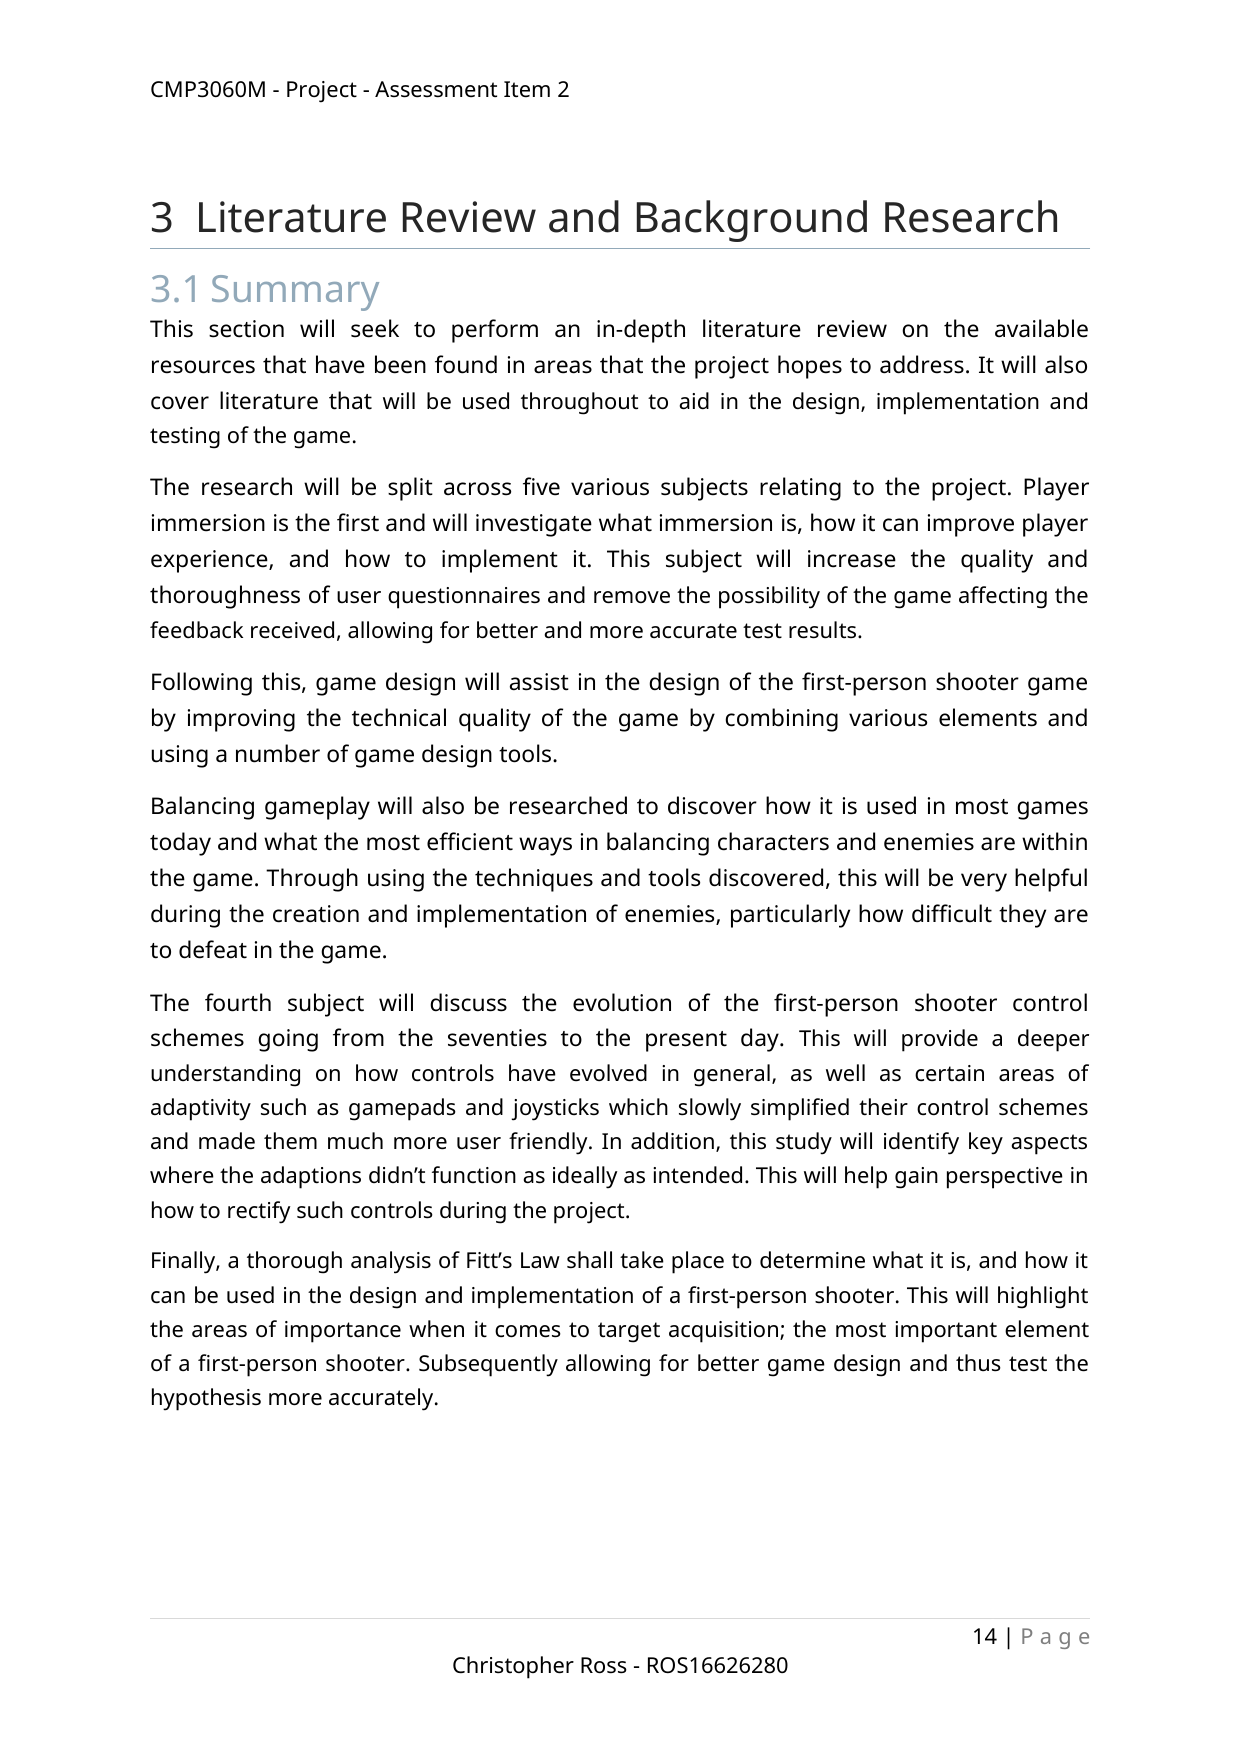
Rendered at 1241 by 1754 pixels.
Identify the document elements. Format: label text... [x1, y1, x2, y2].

subtitle Literature Review and Background Research [150, 187, 1090, 248]
text Following this, game design will assist in the design of the first-person shooter game by improving the technical quality of the game by combining various elements and using a number of game design tools. [150, 666, 1090, 769]
text Finally, a thorough analysis of Fitt’s Law shall take place to determine what it is, and how it can be used in the design and implementation of a first-person shooter. This will highlight the areas of importance when it comes to target acquisition; the most important element of a first-person shooter. Subsequently allowing for better game design and thus test the hypothesis more accurately. [150, 1246, 1090, 1412]
subtitle Summary [150, 262, 1090, 313]
text This section will seek to perform an in-depth literature review on the available resources that have been found in areas that the project hopes to address. It will also cover literature that will be used throughout to aid in the design, implementation and testing of the game. [150, 313, 1090, 450]
text Balancing gameplay will also be researched to discover how it is used in most games today and what the most efficient ways in balancing characters and enemies are within the game. Through using the techniques and tools discovered, this will be very helpful during the creation and implementation of enemies, particularly how difficult they are to defeat in the game. [150, 790, 1090, 965]
text The research will be split across five various subjects relating to the project. Player immersion is the first and will investigate what immersion is, how it can improve player experience, and how to implement it. This subject will increase the quality and thoroughness of user questionnaires and remove the possibility of the game affecting the feedback received, allowing for better and more accurate test results. [150, 471, 1090, 644]
text The fourth subject will discuss the evolution of the first-person shooter control schemes going from the seventies to the present day. This will provide a deeper understanding on how controls have evolved in general, as well as certain areas of adaptivity such as gamepads and joysticks which slowly simplified their control schemes and made them much more user friendly. In addition, this study will identify key aspects where the adaptions didn’t function as ideally as intended. This will help gain perspective in how to rectify such controls during the project. [150, 986, 1090, 1224]
